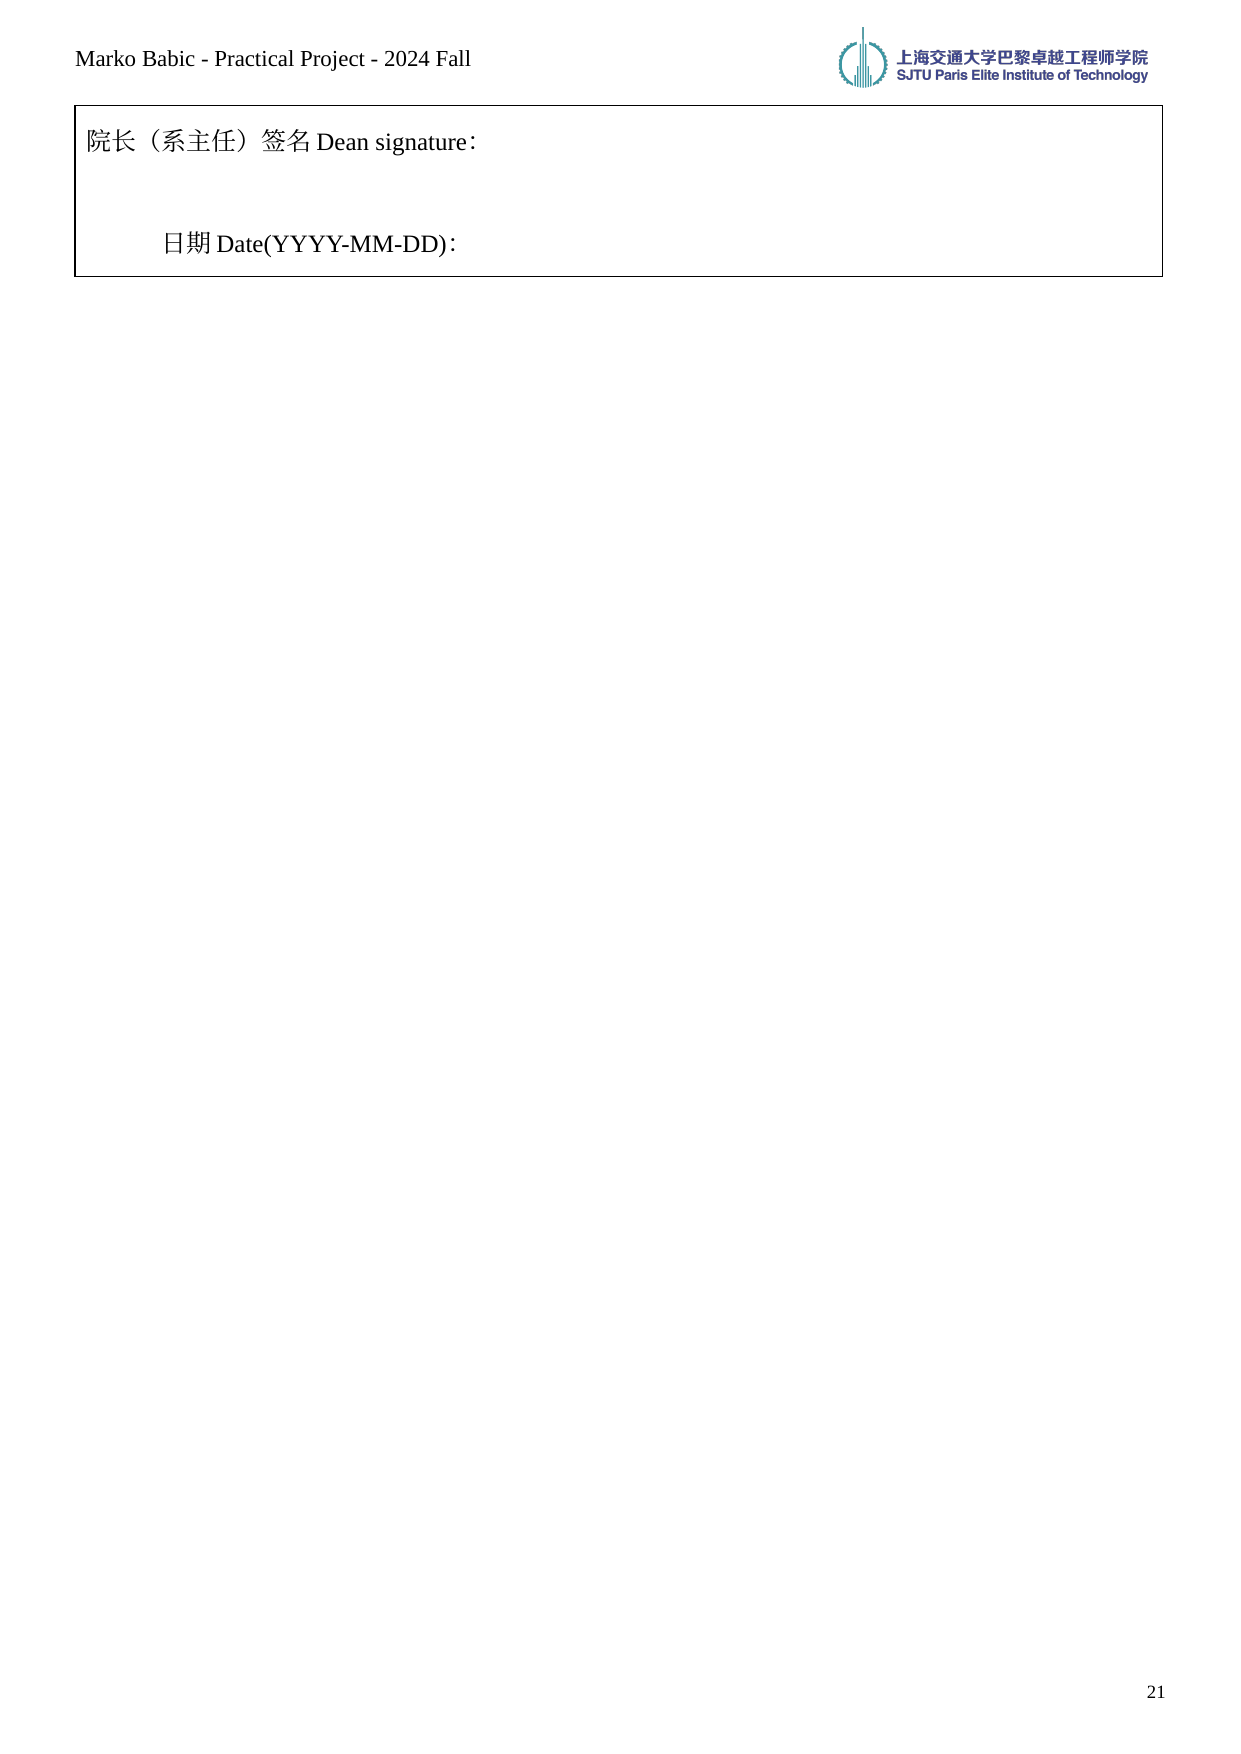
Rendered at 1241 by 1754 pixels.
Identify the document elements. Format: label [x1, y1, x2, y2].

picture [838, 27, 1166, 90]
table_cell [76, 106, 1162, 276]
